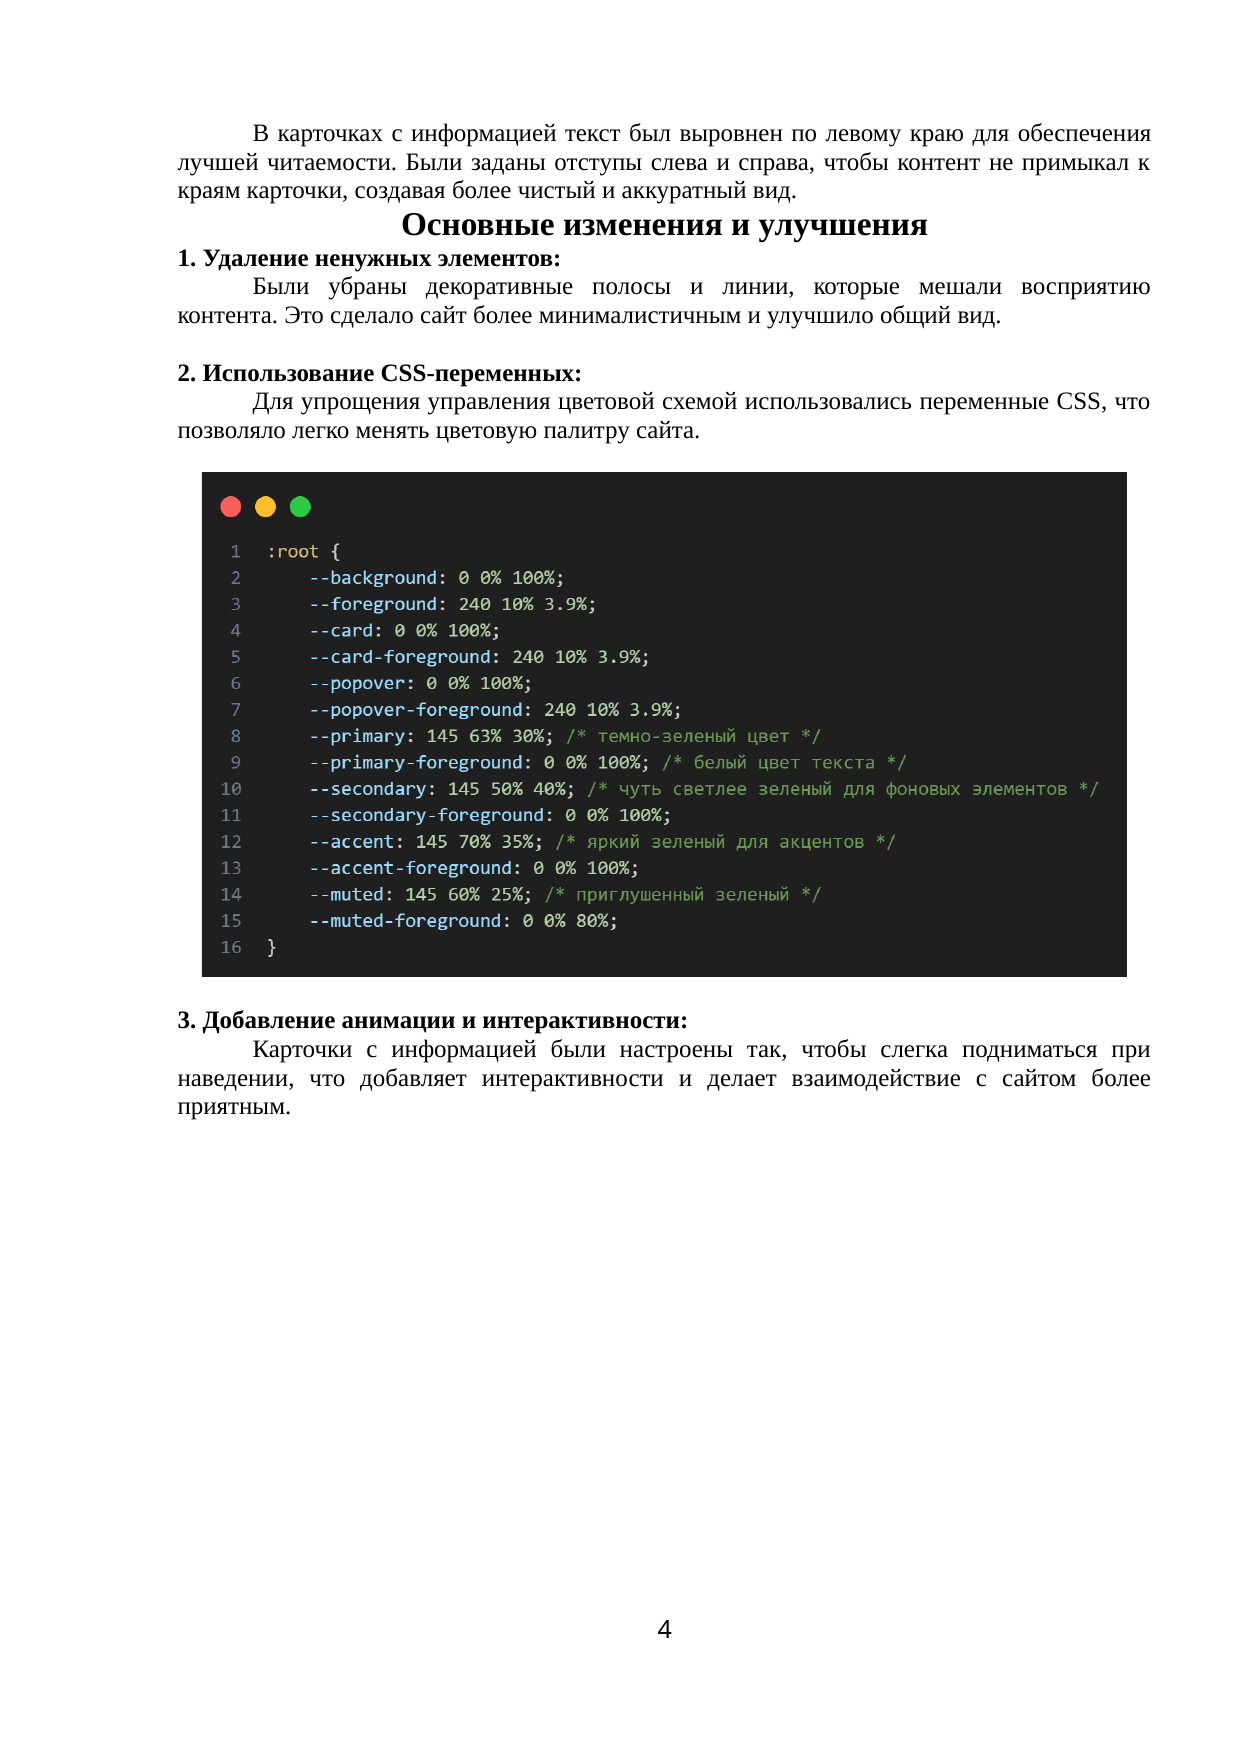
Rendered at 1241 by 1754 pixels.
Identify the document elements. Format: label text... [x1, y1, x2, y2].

text Были убраны декоративные полосы и линии, которые мешали восприятию контента. Это сделало сайт более минималистичным и улучшило общий вид. [177, 271, 1152, 329]
picture [201, 472, 1127, 977]
text Карточки с информацией были настроены так, чтобы слегка подниматься при наведении, что добавляет интерактивности и делает взаимодействие с сайтом более приятным. [177, 1034, 1152, 1120]
text Для упрощения управления цветовой схемой использовались переменные CSS, что позволяло легко менять цветовую палитру сайта. [177, 386, 1152, 444]
text 3. Добавление анимации и интерактивности: [177, 1005, 1152, 1034]
text В карточках с информацией текст был выровнен по левому краю для обеспечения лучшей читаемости. Были заданы отступы слева и справа, чтобы контент не примыкал к краям карточки, создавая более чистый и аккуратный вид. [177, 118, 1152, 204]
text 2. Использование CSS-переменных: [177, 358, 1152, 386]
text 1. Удаление ненужных элементов: [177, 243, 1152, 271]
text Основные изменения и улучшения [177, 204, 1152, 243]
